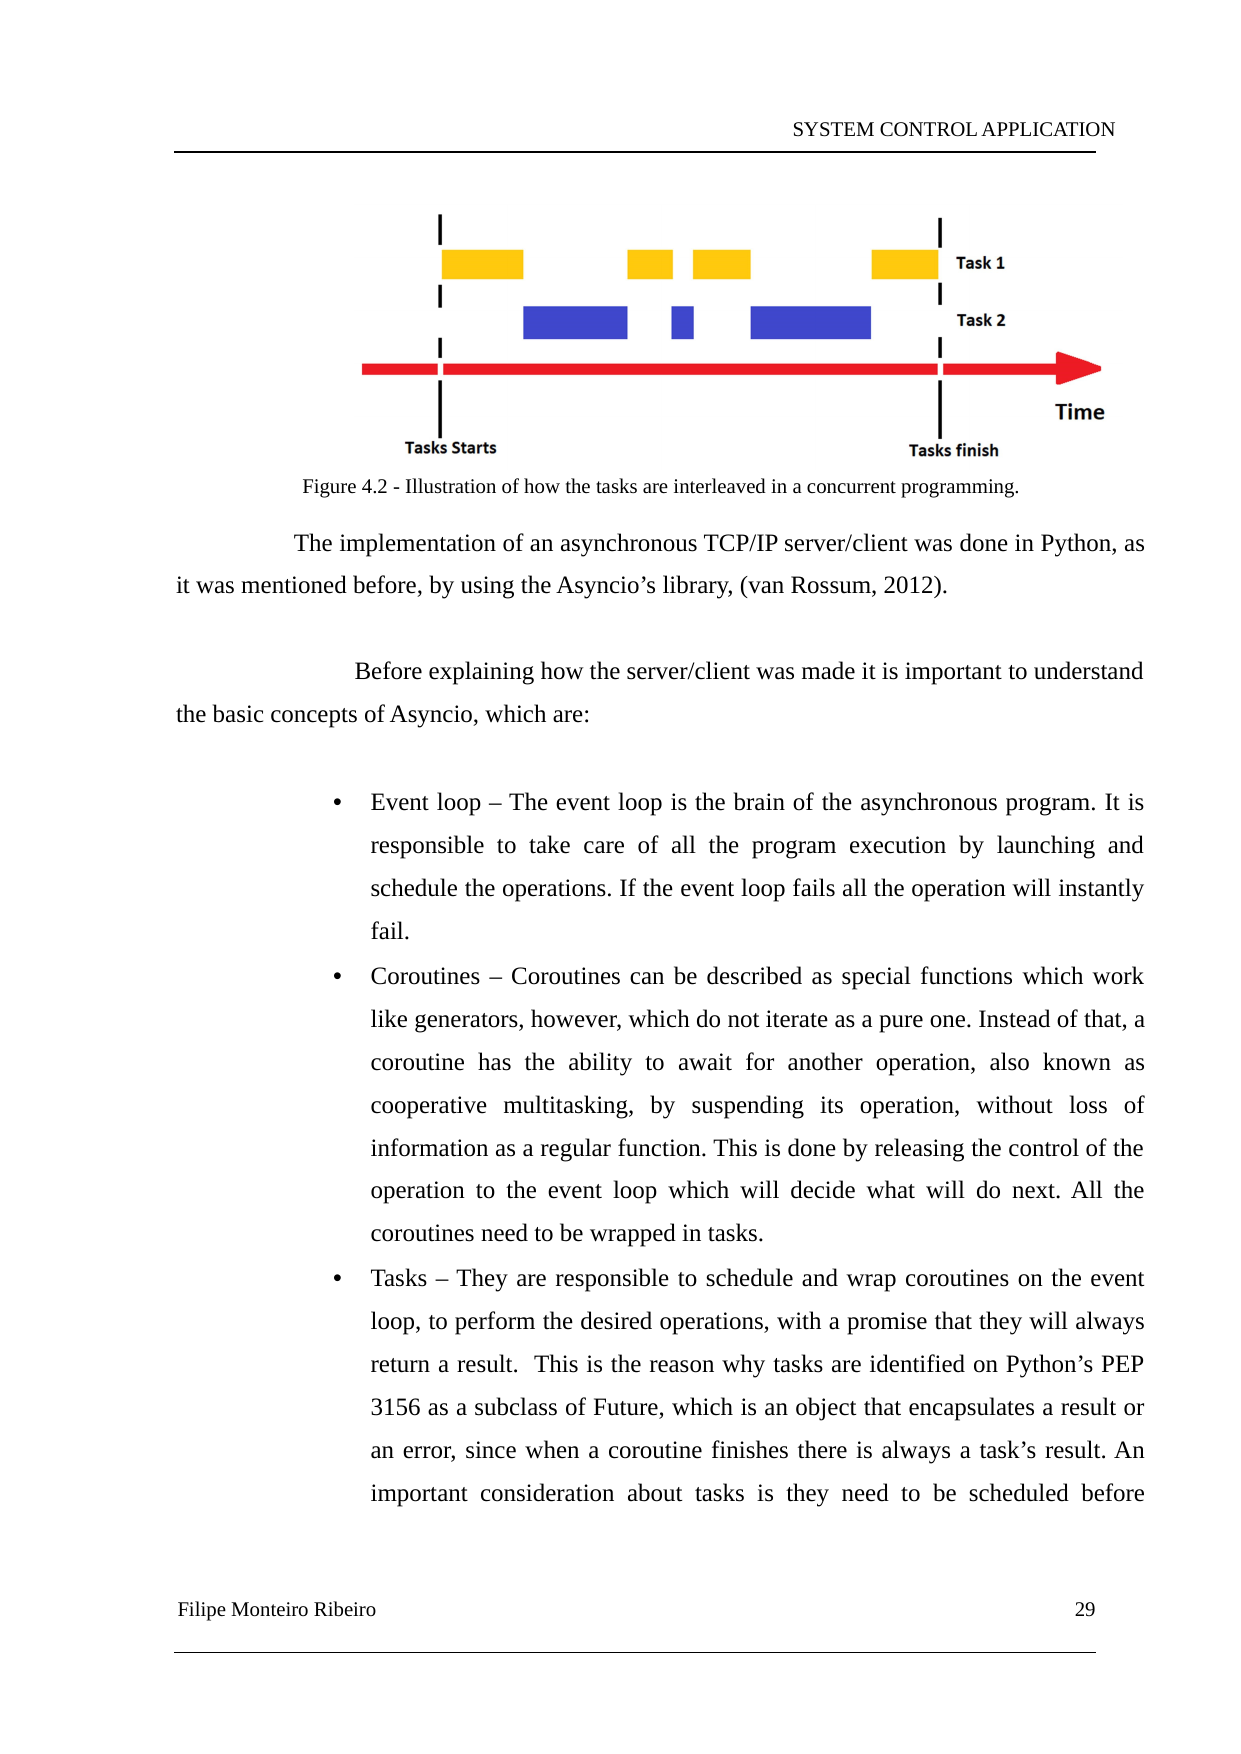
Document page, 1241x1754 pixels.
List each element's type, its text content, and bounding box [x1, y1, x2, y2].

list Event loop – The event loop is the brain of the asynchronous program. It is responsible to take care of all the program execution by launching and schedule the operations. If the event loop fails all the operation will instantly fail. [333, 787, 1146, 945]
text the basic concepts of Asyncio, which are: [176, 699, 1146, 728]
text Figure 4.2 - Illustration of how the tasks are interleaved in a concurrent programming. [177, 474, 1145, 498]
list Coroutines – Coroutines can be described as special functions which work like generators, however, which do not iterate as a pure one. Instead of that, a coroutine has the ability to await for another operation, also known as cooperative multitasking, by suspending its operation, without loss of information as a regular function. This is done by releasing the control of the operation to the event loop which will decide what will do next. All the coroutines need to be wrapped in tasks. [333, 961, 1146, 1247]
text The implementation of an asynchronous TCP/IP server/client was done in Python, as it was mentioned before, by using the Asyncio’s library, (van Rossum, 2012). [176, 528, 1146, 599]
picture [353, 204, 1123, 470]
text Before explaining how the server/client was made it is important to understand [177, 656, 1144, 685]
